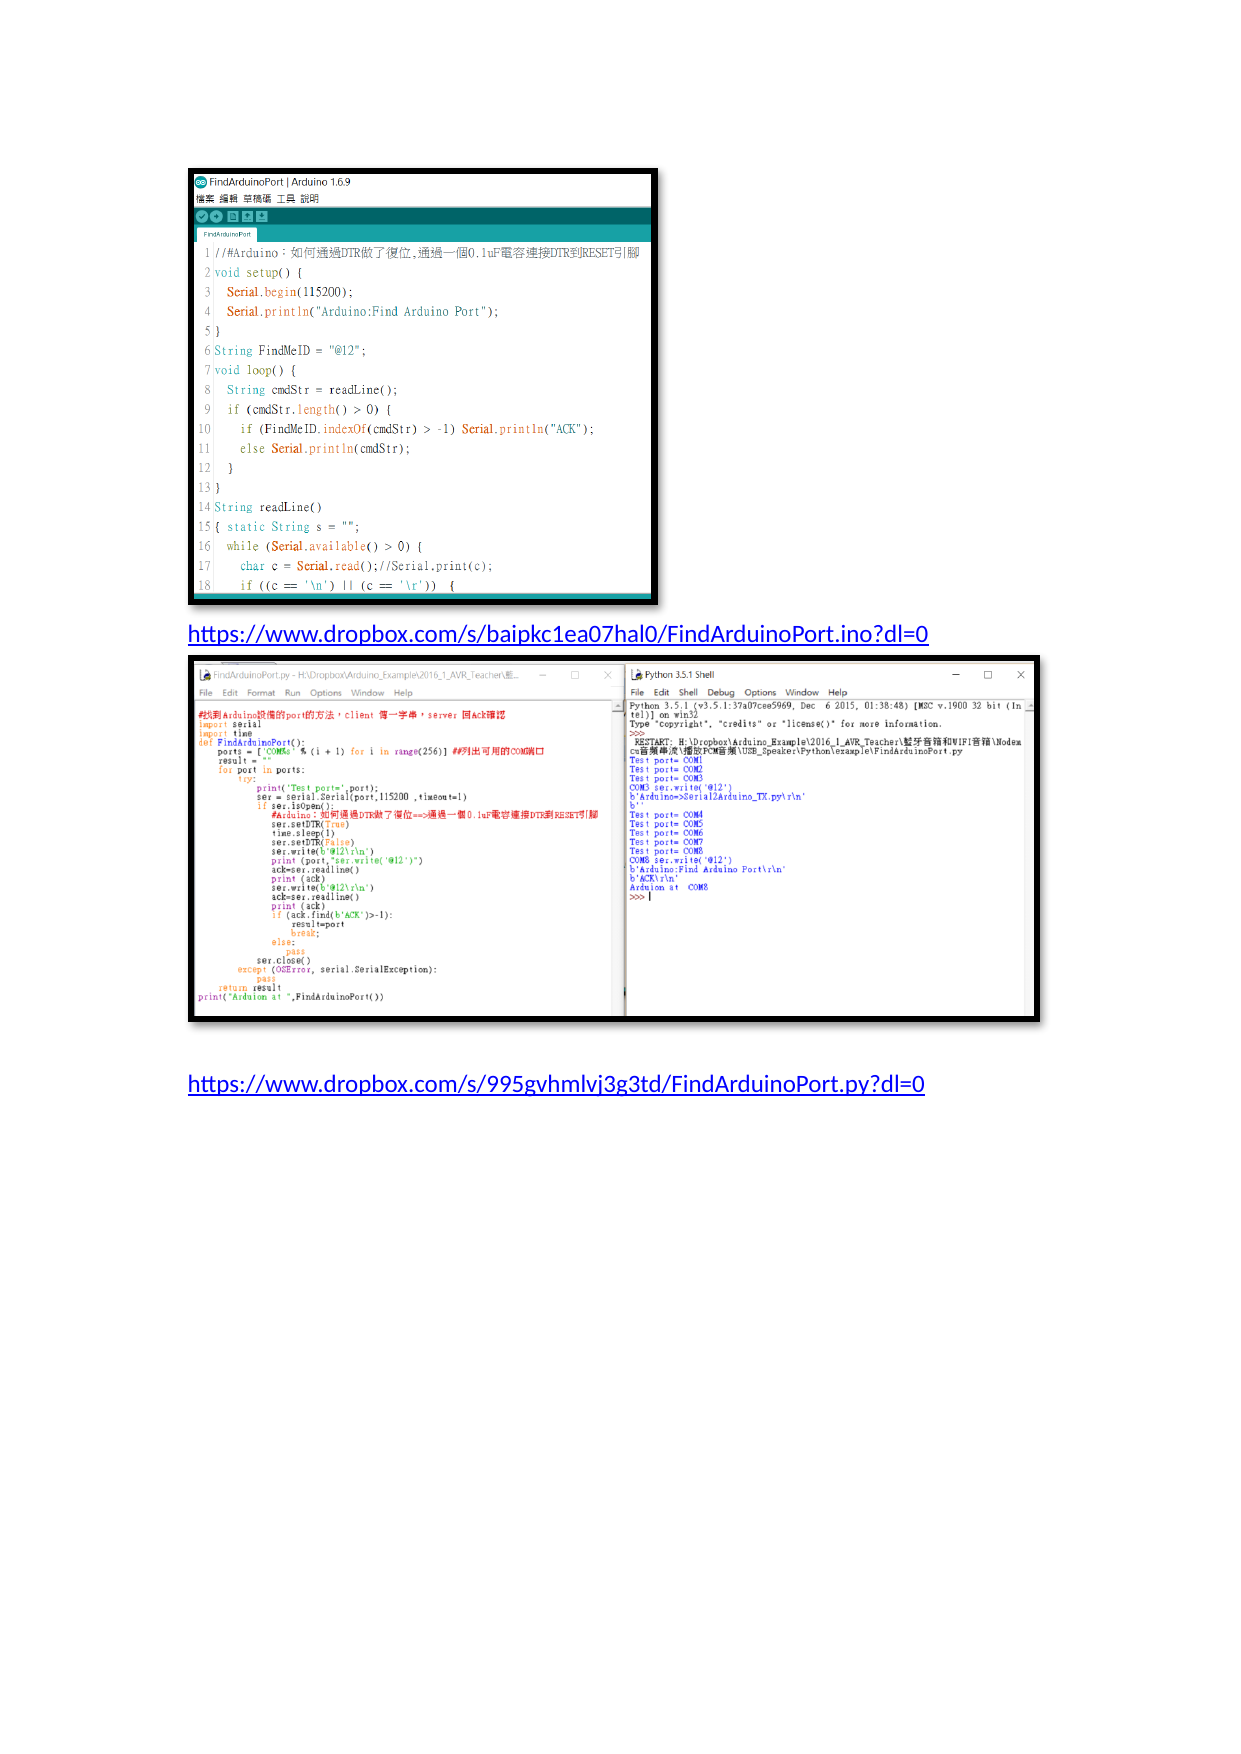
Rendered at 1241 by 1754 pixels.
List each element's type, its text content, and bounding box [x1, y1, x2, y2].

picture [194, 661, 1034, 1016]
picture [194, 174, 651, 599]
text https://www.dropbox.com/s/baipkc1ea07hal0/FindArduinoPort.ino?dl=0 [187, 614, 1053, 652]
text https://www.dropbox.com/s/995gvhmlvj3g3td/FindArduinoPort.py?dl=0 [187, 1064, 1053, 1102]
